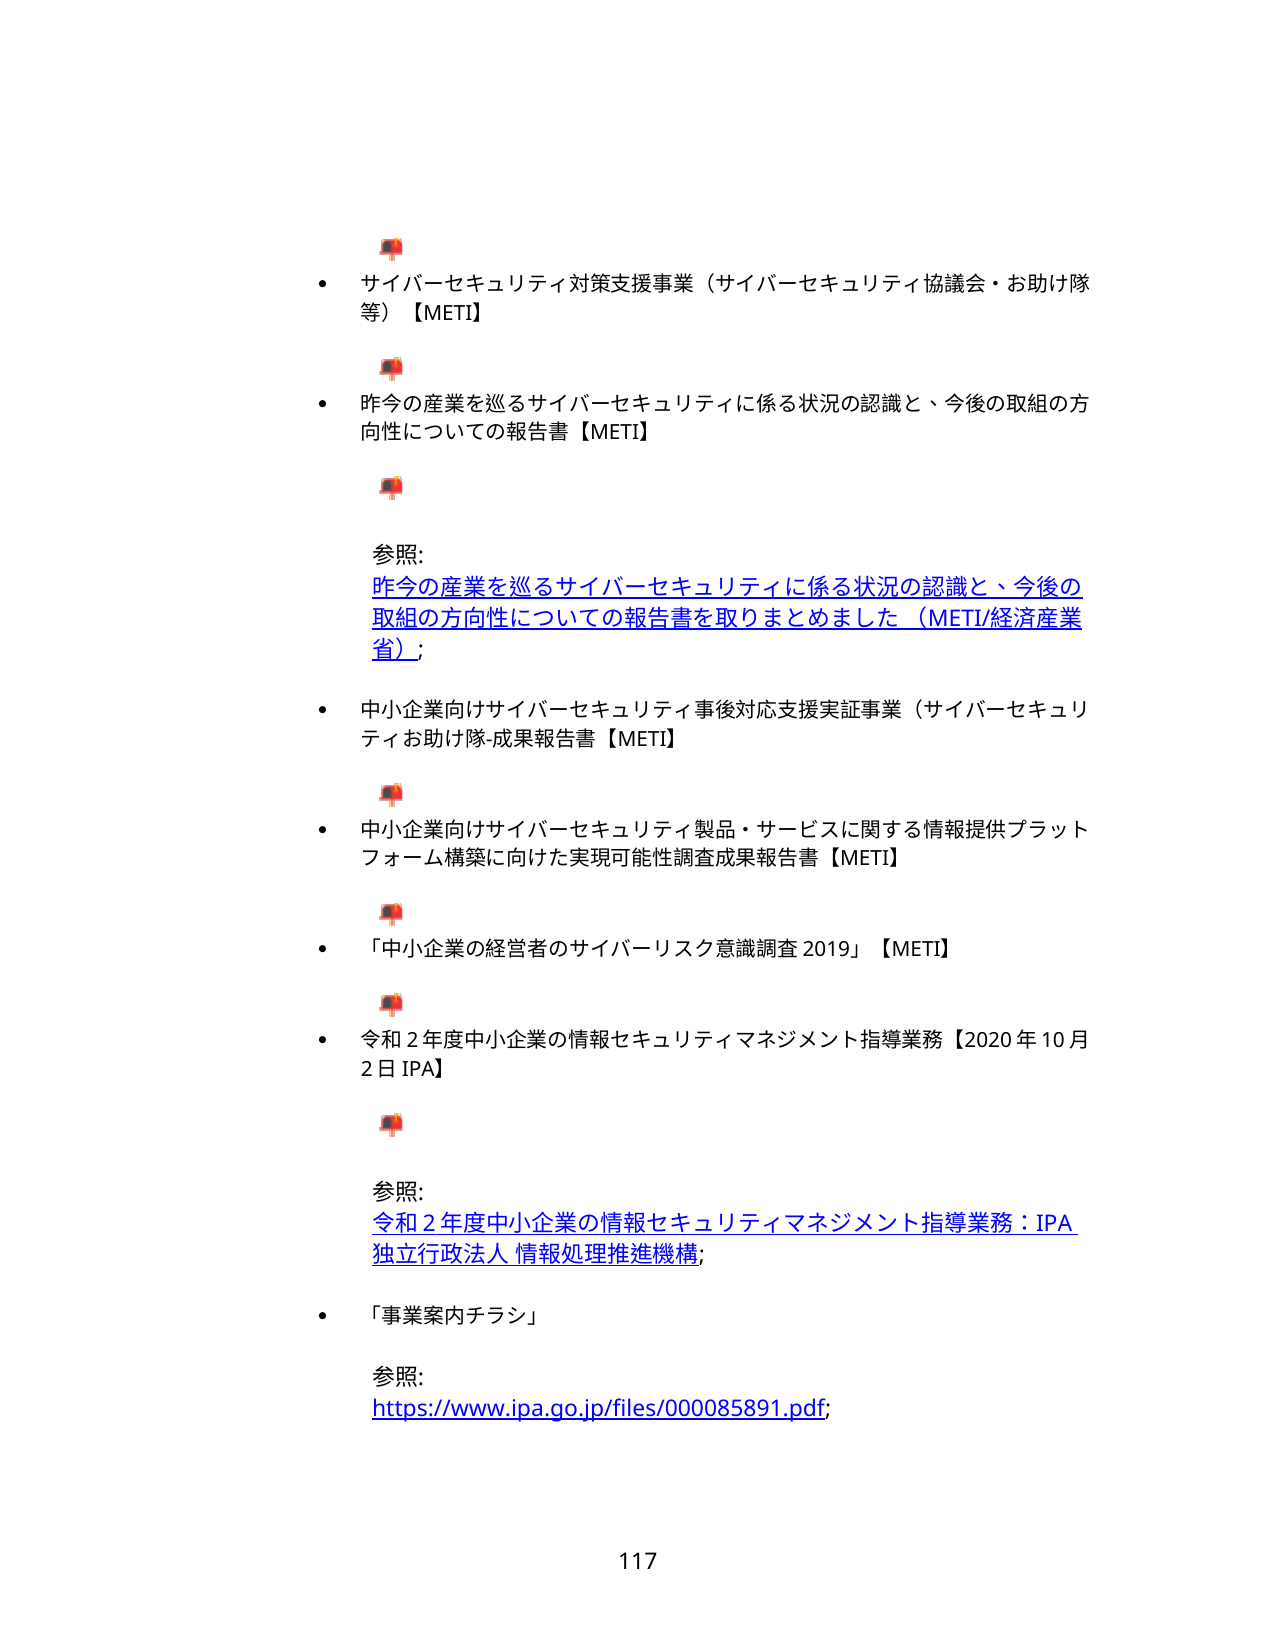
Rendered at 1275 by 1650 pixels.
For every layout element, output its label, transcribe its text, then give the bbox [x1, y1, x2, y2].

list 中小企業向けサイバーセキュリティ製品・サービスに関する情報提供プラットフォーム構築に向けた実現可能性調査成果報告書【METI】 [319, 815, 1098, 872]
list 「中小企業の経営者のサイバーリスク意識調査2019」【METI】 [319, 934, 1098, 963]
list 「事業案内チラシ」 [319, 1301, 1098, 1329]
list 昨今の産業を巡るサイバーセキュリティに係る状況の認識と、今後の取組の方向性についての報告書【METI】 [319, 389, 1098, 446]
picture [379, 1113, 403, 1137]
list 令和2年度中小企業の情報セキュリティマネジメント指導業務【2020年10月2日IPA】 [319, 1025, 1098, 1082]
list 参照: [372, 1361, 1098, 1392]
picture [379, 993, 403, 1017]
picture [379, 476, 403, 500]
picture [379, 783, 403, 807]
picture [379, 357, 403, 381]
text https://www.ipa.go.jp/files/000085891.pdf; [372, 1392, 1098, 1423]
list 参照: [372, 1176, 1098, 1207]
list 参照: [372, 539, 1098, 571]
text 令和2年度中小企業の情報セキュリティマネジメント指導業務：IPA 独立行政法人 情報処理推進機構; [372, 1207, 1098, 1269]
text 昨今の産業を巡るサイバーセキュリティに係る状況の認識と、今後の取組の方向性についての報告書を取りまとめました （METI/経済産業省）; [372, 571, 1098, 664]
list サイバーセキュリティ対策支援事業（サイバーセキュリティ協議会・お助け隊等）【METI】 [319, 269, 1098, 326]
picture [379, 238, 403, 261]
picture [379, 903, 403, 926]
list 中小企業向けサイバーセキュリティ事後対応支援実証事業（サイバーセキュリティお助け隊-成果報告書【METI】 [319, 696, 1098, 752]
